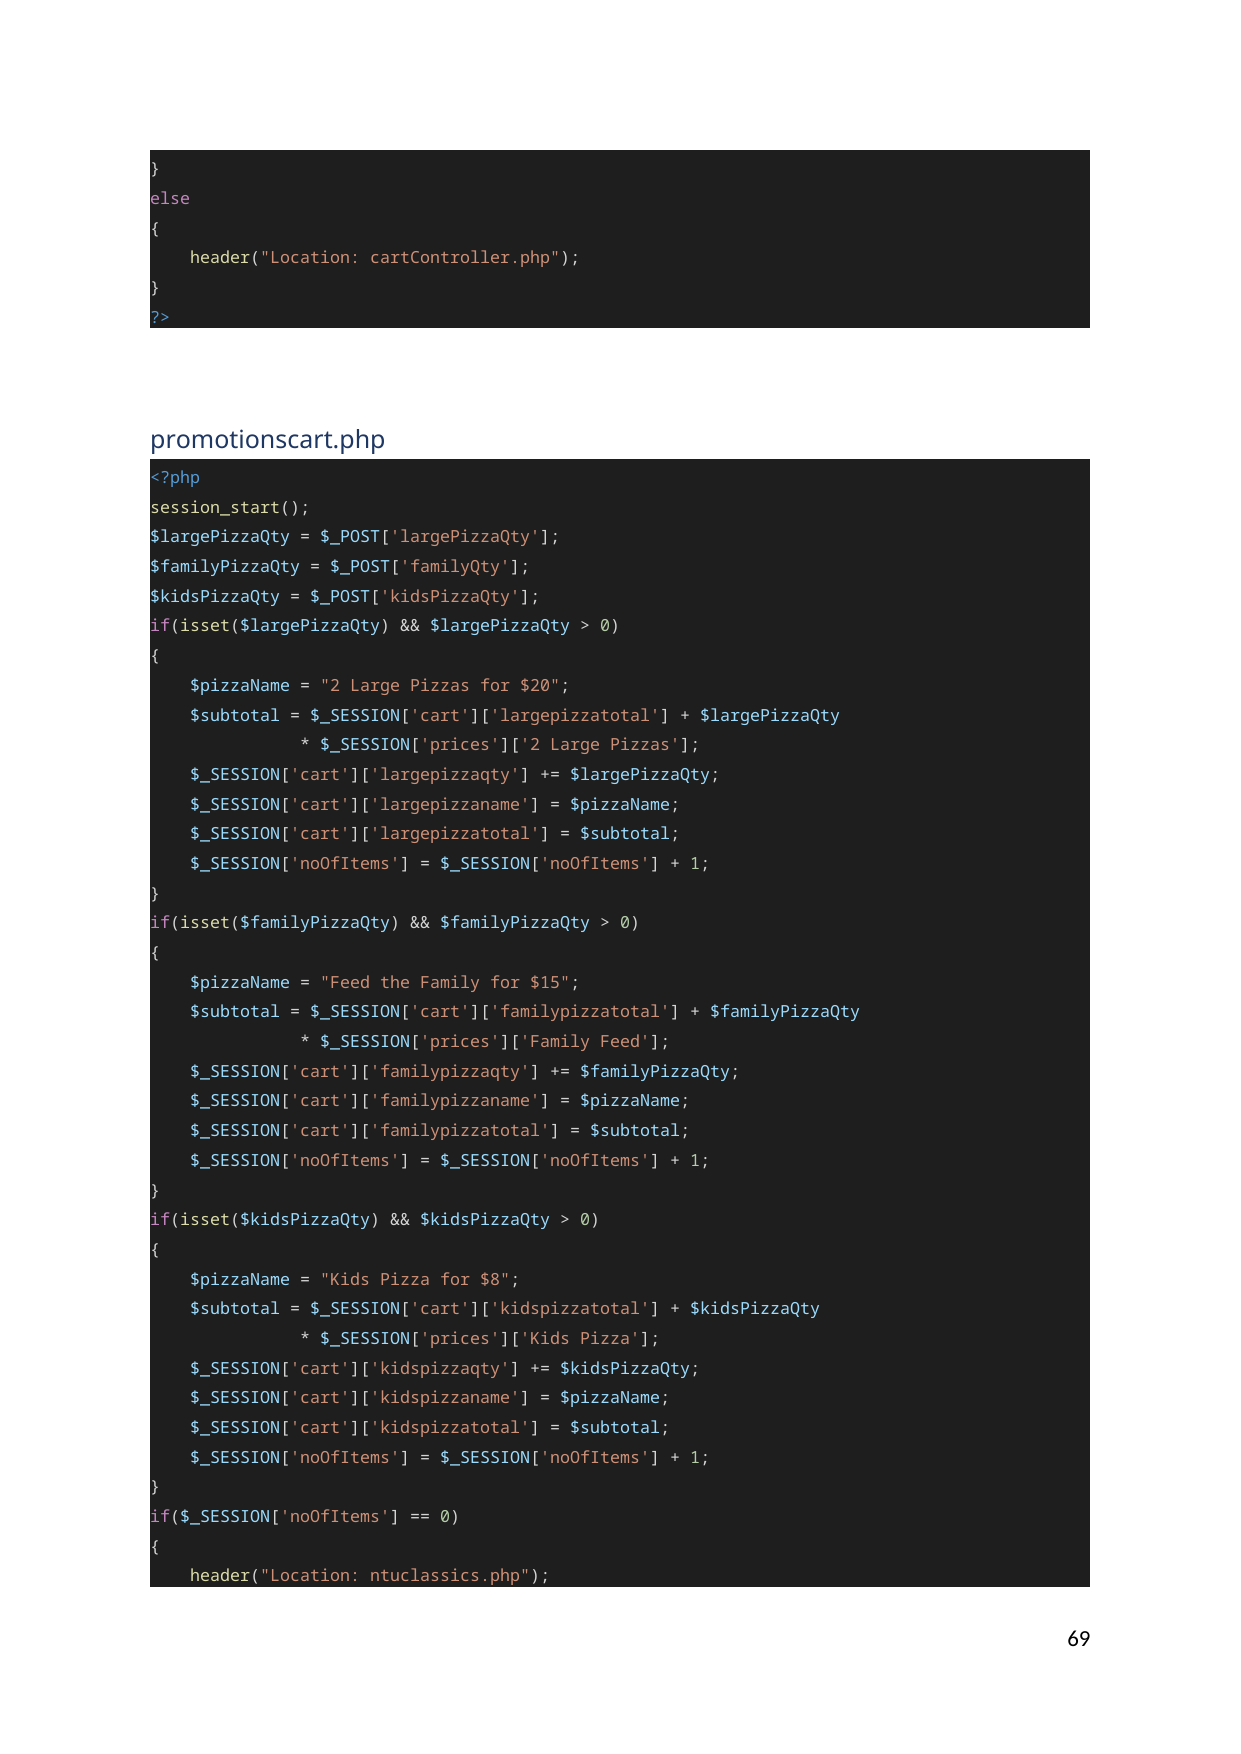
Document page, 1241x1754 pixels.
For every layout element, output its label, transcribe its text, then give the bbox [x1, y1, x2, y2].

text $pizzaName = "Kids Pizza for $8"; [150, 1260, 1090, 1290]
text { [150, 934, 1090, 963]
text $largePizzaQty = $_POST['largePizzaQty']; [150, 518, 1090, 548]
text } [150, 1171, 1090, 1201]
text $_SESSION['cart']['largepizzatotal'] = $subtotal; [150, 815, 1090, 844]
text * $_SESSION['prices']['Kids Pizza']; [150, 1319, 1090, 1349]
text { [150, 1527, 1090, 1557]
text header("Location: cartController.php"); [150, 239, 1090, 269]
text $_SESSION['noOfItems'] = $_SESSION['noOfItems'] + 1; [150, 1141, 1090, 1171]
subtitle promotionscart.php [150, 422, 1090, 456]
text ?> [150, 298, 1090, 328]
text $_SESSION['cart']['familypizzatotal'] = $subtotal; [150, 1112, 1090, 1141]
text if(isset($largePizzaQty) && $largePizzaQty > 0) [150, 607, 1090, 637]
text $kidsPizzaQty = $_POST['kidsPizzaQty']; [150, 577, 1090, 607]
text session_start(); [150, 488, 1090, 518]
text else [150, 180, 1090, 209]
text } [150, 874, 1090, 904]
text $_SESSION['cart']['kidspizzaname'] = $pizzaName; [150, 1379, 1090, 1409]
text $familyPizzaQty = $_POST['familyQty']; [150, 548, 1090, 577]
text if(isset($familyPizzaQty) && $familyPizzaQty > 0) [150, 904, 1090, 934]
text header("Location: ntuclassics.php"); [150, 1557, 1090, 1587]
text $_SESSION['cart']['largepizzaname'] = $pizzaName; [150, 785, 1090, 815]
text $_SESSION['cart']['largepizzaqty'] += $largePizzaQty; [150, 756, 1090, 785]
text if(isset($kidsPizzaQty) && $kidsPizzaQty > 0) [150, 1201, 1090, 1231]
text $_SESSION['cart']['familypizzaqty'] += $familyPizzaQty; [150, 1052, 1090, 1082]
text { [150, 209, 1090, 239]
text $_SESSION['noOfItems'] = $_SESSION['noOfItems'] + 1; [150, 1438, 1090, 1468]
text $_SESSION['cart']['kidspizzatotal'] = $subtotal; [150, 1409, 1090, 1438]
text $subtotal = $_SESSION['cart']['kidspizzatotal'] + $kidsPizzaQty [150, 1290, 1090, 1319]
text * $_SESSION['prices']['Family Feed']; [150, 1023, 1090, 1052]
text * $_SESSION['prices']['2 Large Pizzas']; [150, 726, 1090, 756]
text $pizzaName = "2 Large Pizzas for $20"; [150, 666, 1090, 696]
text $_SESSION['noOfItems'] = $_SESSION['noOfItems'] + 1; [150, 844, 1090, 874]
text $_SESSION['cart']['kidspizzaqty'] += $kidsPizzaQty; [150, 1349, 1090, 1379]
text <?php [150, 459, 1090, 488]
text $_SESSION['cart']['familypizzaname'] = $pizzaName; [150, 1082, 1090, 1112]
text $pizzaName = "Feed the Family for $15"; [150, 963, 1090, 993]
text } [150, 150, 1090, 180]
text $subtotal = $_SESSION['cart']['largepizzatotal'] + $largePizzaQty [150, 696, 1090, 726]
text { [150, 637, 1090, 666]
text if($_SESSION['noOfItems'] == 0) [150, 1498, 1090, 1527]
text { [150, 1231, 1090, 1260]
text } [150, 1468, 1090, 1498]
text } [150, 269, 1090, 298]
text $subtotal = $_SESSION['cart']['familypizzatotal'] + $familyPizzaQty [150, 993, 1090, 1023]
